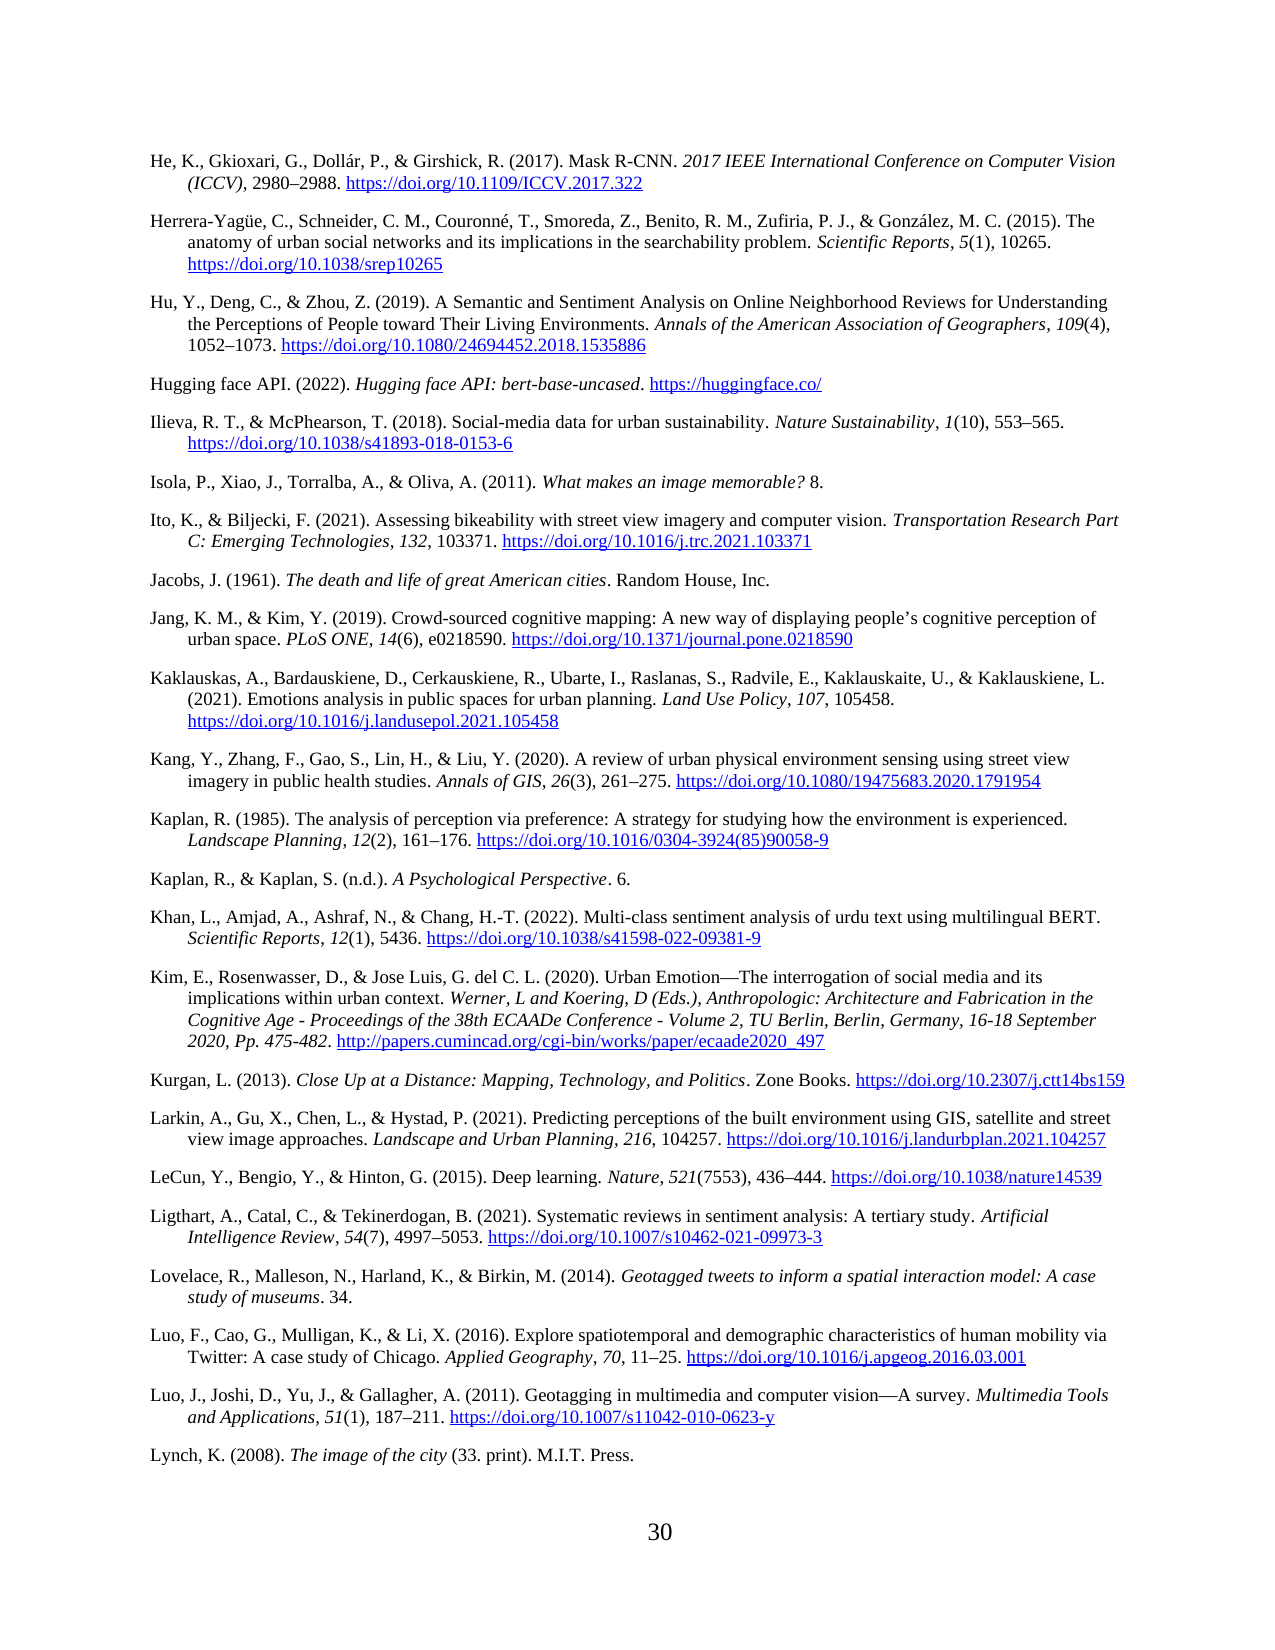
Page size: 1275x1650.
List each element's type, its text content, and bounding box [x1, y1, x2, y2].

text Kaplan, R. (1985). The analysis of perception via preference: A strategy for studying how the environment is experienced. Landscape Planning, 12(2), 161–176. https://doi.org/10.1016/0304-3924(85)90058-9 [150, 808, 1125, 851]
text Herrera-Yagüe, C., Schneider, C. M., Couronné, T., Smoreda, Z., Benito, R. M., Zufiria, P. J., & González, M. C. (2015). The anatomy of urban social networks and its implications in the searchability problem. Scientific Reports, 5(1), 10265. https://doi.org/10.1038/srep10265 [150, 210, 1125, 274]
text Kaplan, R., & Kaplan, S. (n.d.). A Psychological Perspective. 6. [150, 867, 1125, 889]
text Jacobs, J. (1961). The death and life of great American cities. Random House, Inc. [150, 568, 1125, 590]
text Kaklauskas, A., Bardauskiene, D., Cerkauskiene, R., Ubarte, I., Raslanas, S., Radvile, E., Kaklauskaite, U., & Kaklauskiene, L. (2021). Emotions analysis in public spaces for urban planning. Land Use Policy, 107, 105458. https://doi.org/10.1016/j.landusepol.2021.105458 [150, 667, 1125, 731]
text Hu, Y., Deng, C., & Zhou, Z. (2019). A Semantic and Sentiment Analysis on Online Neighborhood Reviews for Understanding the Perceptions of People toward Their Living Environments. Annals of the American Association of Geographers, 109(4), 1052–1073. https://doi.org/10.1080/24694452.2018.1535886 [150, 291, 1125, 356]
text Kurgan, L. (2013). Close Up at a Distance: Mapping, Technology, and Politics. Zone Books. https://doi.org/10.2307/j.ctt14bs159 [150, 1068, 1125, 1090]
text Jang, K. M., & Kim, Y. (2019). Crowd-sourced cognitive mapping: A new way of displaying people’s cognitive perception of urban space. PLoS ONE, 14(6), e0218590. https://doi.org/10.1371/journal.pone.0218590 [150, 607, 1125, 650]
text Isola, P., Xiao, J., Torralba, A., & Oliva, A. (2011). What makes an image memorable? 8. [150, 471, 1125, 492]
text LeCun, Y., Bengio, Y., & Hinton, G. (2015). Deep learning. Nature, 521(7553), 436–444. https://doi.org/10.1038/nature14539 [150, 1166, 1125, 1188]
text Ilieva, R. T., & McPhearson, T. (2018). Social-media data for urban sustainability. Nature Sustainability, 1(10), 553–565. https://doi.org/10.1038/s41893-018-0153-6 [150, 411, 1125, 454]
text Hugging face API. (2022). Hugging face API: bert-base-uncased. https://huggingface.co/ [150, 372, 1125, 394]
text Ito, K., & Biljecki, F. (2021). Assessing bikeability with street view imagery and computer vision. Transportation Research Part C: Emerging Technologies, 132, 103371. https://doi.org/10.1016/j.trc.2021.103371 [150, 509, 1125, 552]
text Kang, Y., Zhang, F., Gao, S., Lin, H., & Liu, Y. (2020). A review of urban physical environment sensing using street view imagery in public health studies. Annals of GIS, 26(3), 261–275. https://doi.org/10.1080/19475683.2020.1791954 [150, 748, 1125, 791]
text Luo, J., Joshi, D., Yu, J., & Gallagher, A. (2011). Geotagging in multimedia and computer vision—A survey. Multimedia Tools and Applications, 51(1), 187–211. https://doi.org/10.1007/s11042-010-0623-y [150, 1384, 1125, 1427]
text He, K., Gkioxari, G., Dollár, P., & Girshick, R. (2017). Mask R-CNN. 2017 IEEE International Conference on Computer Vision (ICCV), 2980–2988. https://doi.org/10.1109/ICCV.2017.322 [150, 150, 1125, 193]
text Ligthart, A., Catal, C., & Tekinerdogan, B. (2021). Systematic reviews in sentiment analysis: A tertiary study. Artificial Intelligence Review, 54(7), 4997–5053. https://doi.org/10.1007/s10462-021-09973-3 [150, 1205, 1125, 1248]
text Larkin, A., Gu, X., Chen, L., & Hystad, P. (2021). Predicting perceptions of the built environment using GIS, satellite and street view image approaches. Landscape and Urban Planning, 216, 104257. https://doi.org/10.1016/j.landurbplan.2021.104257 [150, 1107, 1125, 1150]
text Lovelace, R., Malleson, N., Harland, K., & Birkin, M. (2014). Geotagged tweets to inform a spatial interaction model: A case study of museums. 34. [150, 1264, 1125, 1308]
text Kim, E., Rosenwasser, D., & Jose Luis, G. del C. L. (2020). Urban Emotion—The interrogation of social media and its implications within urban context. Werner, L and Koering, D (Eds.), Anthropologic: Architecture and Fabrication in the Cognitive Age - Proceedings of the 38th ECAADe Conference - Volume 2, TU Berlin, Berlin, Germany, 16-18 September 2020, Pp. 475-482. http://papers.cumincad.org/cgi-bin/works/paper/ecaade2020_497 [150, 966, 1125, 1052]
text Khan, L., Amjad, A., Ashraf, N., & Chang, H.-T. (2022). Multi-class sentiment analysis of urdu text using multilingual BERT. Scientific Reports, 12(1), 5436. https://doi.org/10.1038/s41598-022-09381-9 [150, 906, 1125, 949]
text Lynch, K. (2008). The image of the city (33. print). M.I.T. Press. [150, 1444, 1125, 1465]
text Luo, F., Cao, G., Mulligan, K., & Li, X. (2016). Explore spatiotemporal and demographic characteristics of human mobility via Twitter: A case study of Chicago. Applied Geography, 70, 11–25. https://doi.org/10.1016/j.apgeog.2016.03.001 [150, 1324, 1125, 1367]
